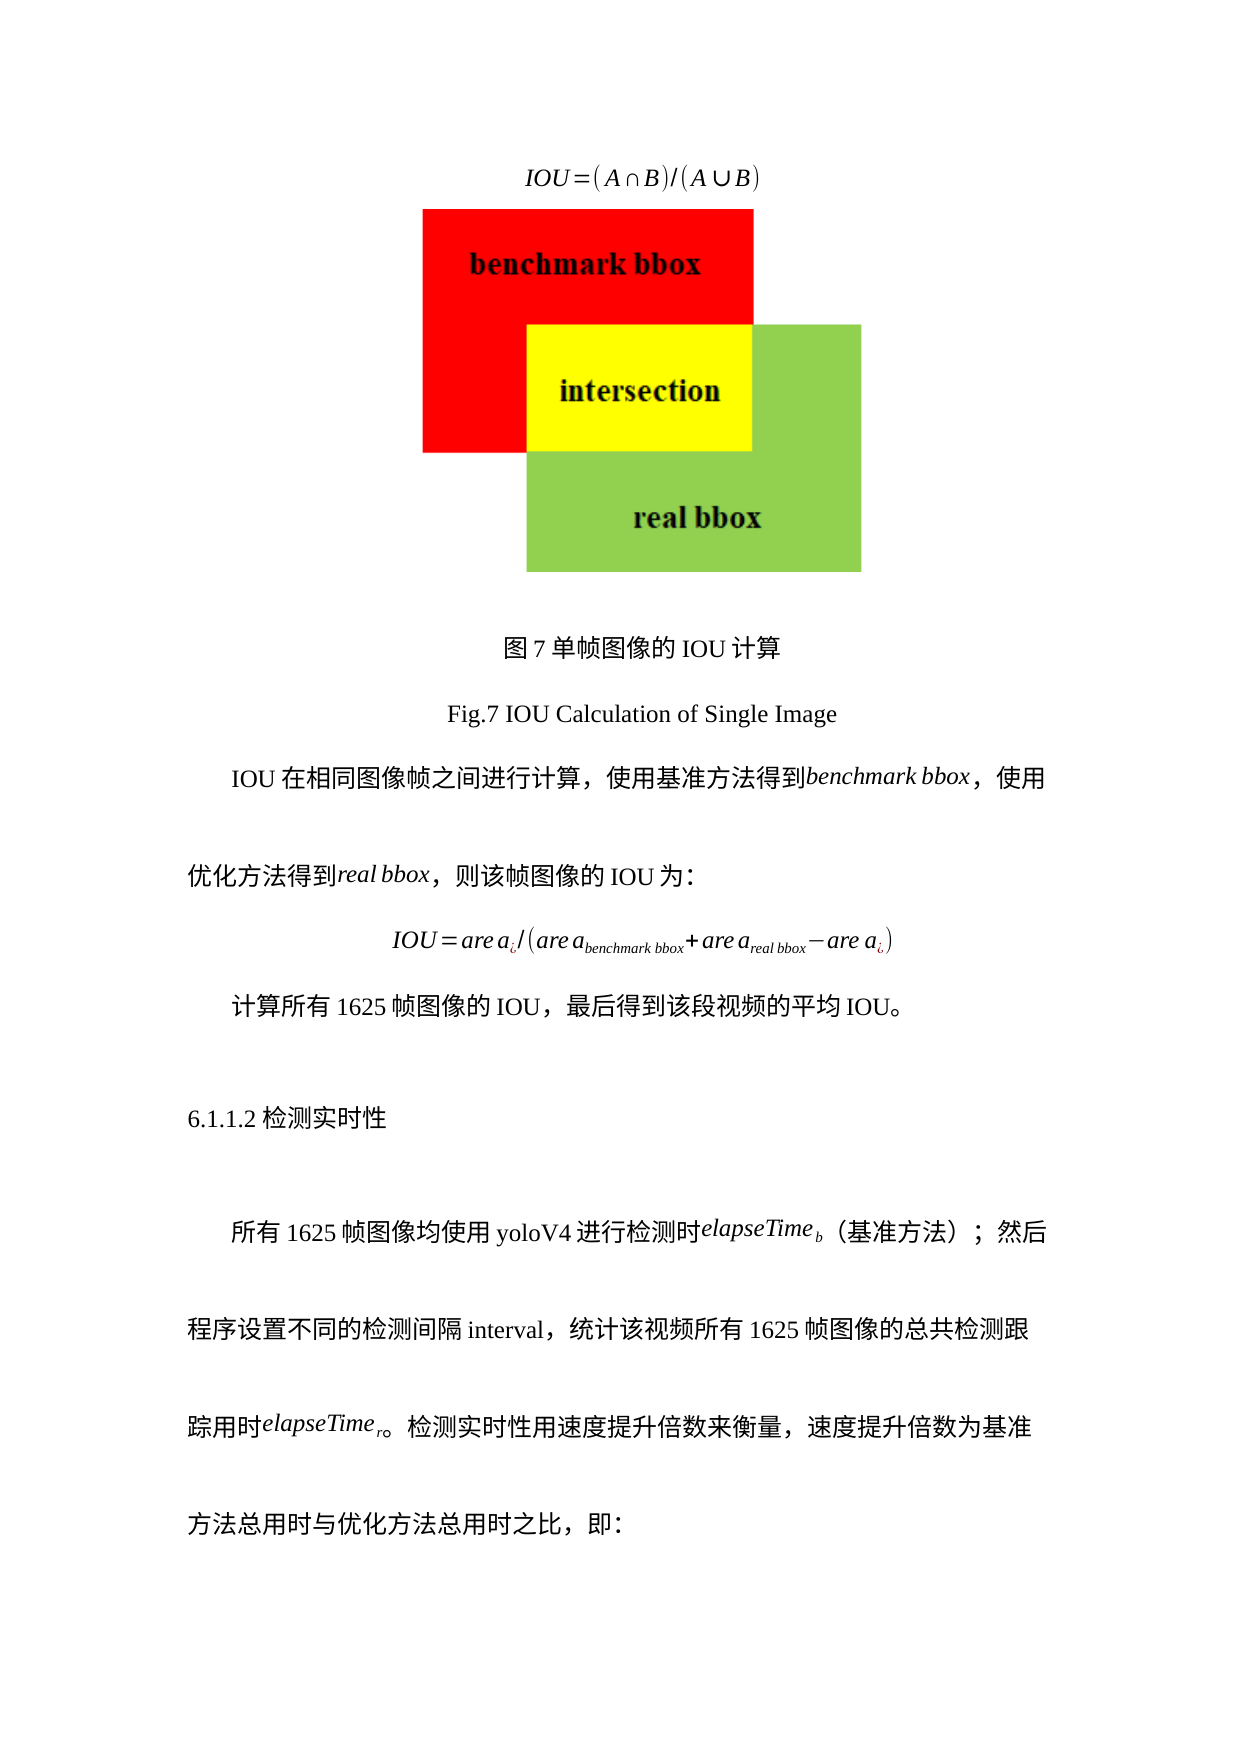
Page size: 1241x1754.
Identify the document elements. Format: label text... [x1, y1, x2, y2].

text IOU在相同图像帧之间进行计算，使用基准方法得到，使用优化方法得到，则该帧图像的IOU为： [187, 744, 1053, 907]
text 计算所有1625帧图像的IOU，最后得到该段视频的平均IOU。 [187, 972, 1053, 1037]
subtitle 6.1.1.2 检测实时性 [187, 1084, 1053, 1149]
text 所有1625帧图像均使用yoloV4进行检测时（基准方法）；然后程序设置不同的检测间隔interval，统计该视频所有1625帧图像的总共检测跟踪用时。检测实时性用速度提升倍数来衡量，速度提升倍数为基准方法总用时与优化方法总用时之比，即： [187, 1198, 1053, 1555]
picture [422, 209, 862, 572]
text 图7 单帧图像的IOU计算 [187, 614, 1053, 679]
text Fig.7 IOU Calculation of Single Image [187, 697, 1053, 730]
